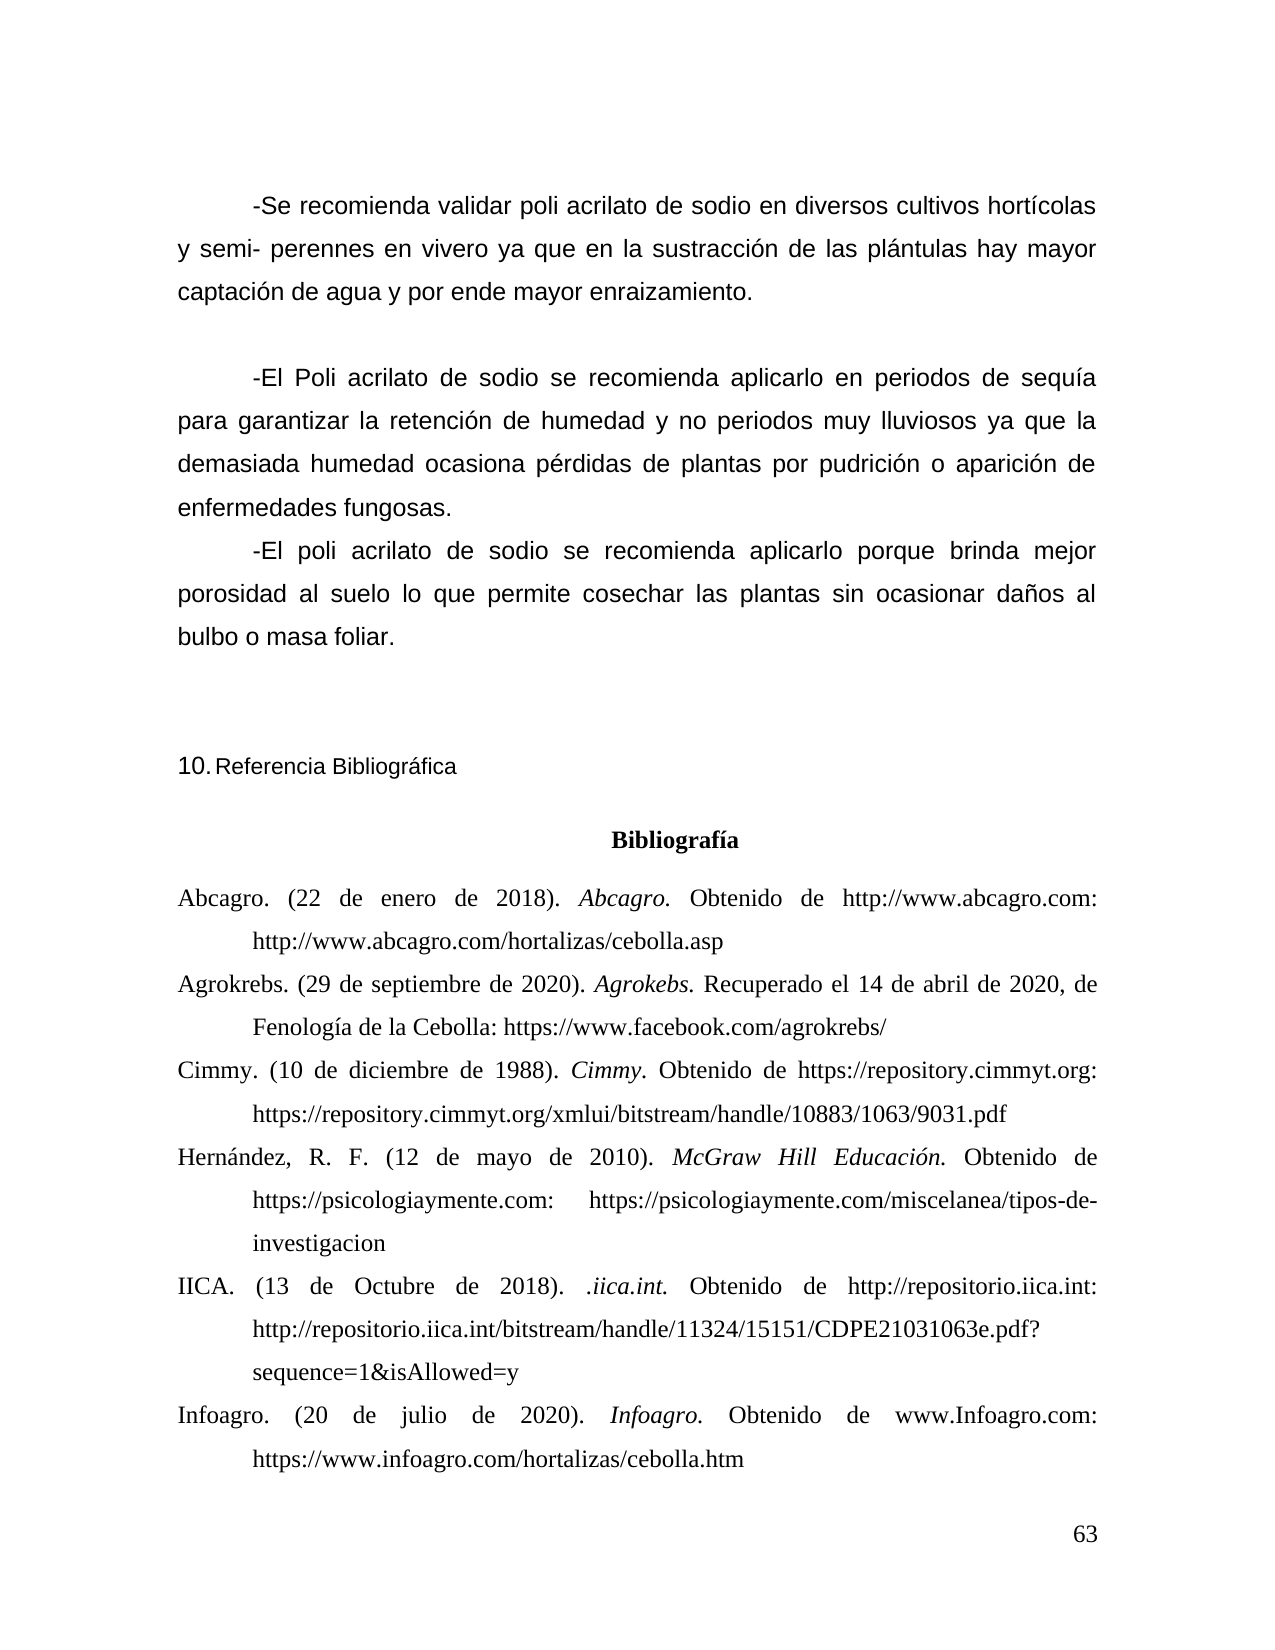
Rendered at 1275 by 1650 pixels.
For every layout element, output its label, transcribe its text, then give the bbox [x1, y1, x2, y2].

list Referencia Bibliográfica [177, 751, 1098, 780]
text -El poli acrilato de sodio se recomienda aplicarlo porque brinda mejor porosidad al suelo lo que permite cosechar las plantas sin ocasionar daños al bulbo o masa foliar. [177, 536, 1098, 651]
text -Se recomienda validar poli acrilato de sodio en diversos cultivos hortícolas y semi- perennes en vivero ya que en la sustracción de las plántulas hay mayor captación de agua y por ende mayor enraizamiento. [177, 191, 1098, 306]
text -El Poli acrilato de sodio se recomienda aplicarlo en periodos de sequía para garantizar la retención de humedad y no periodos muy lluviosos ya que la demasiada humedad ocasiona pérdidas de plantas por pudrición o aparición de enfermedades fungosas. [177, 363, 1098, 521]
